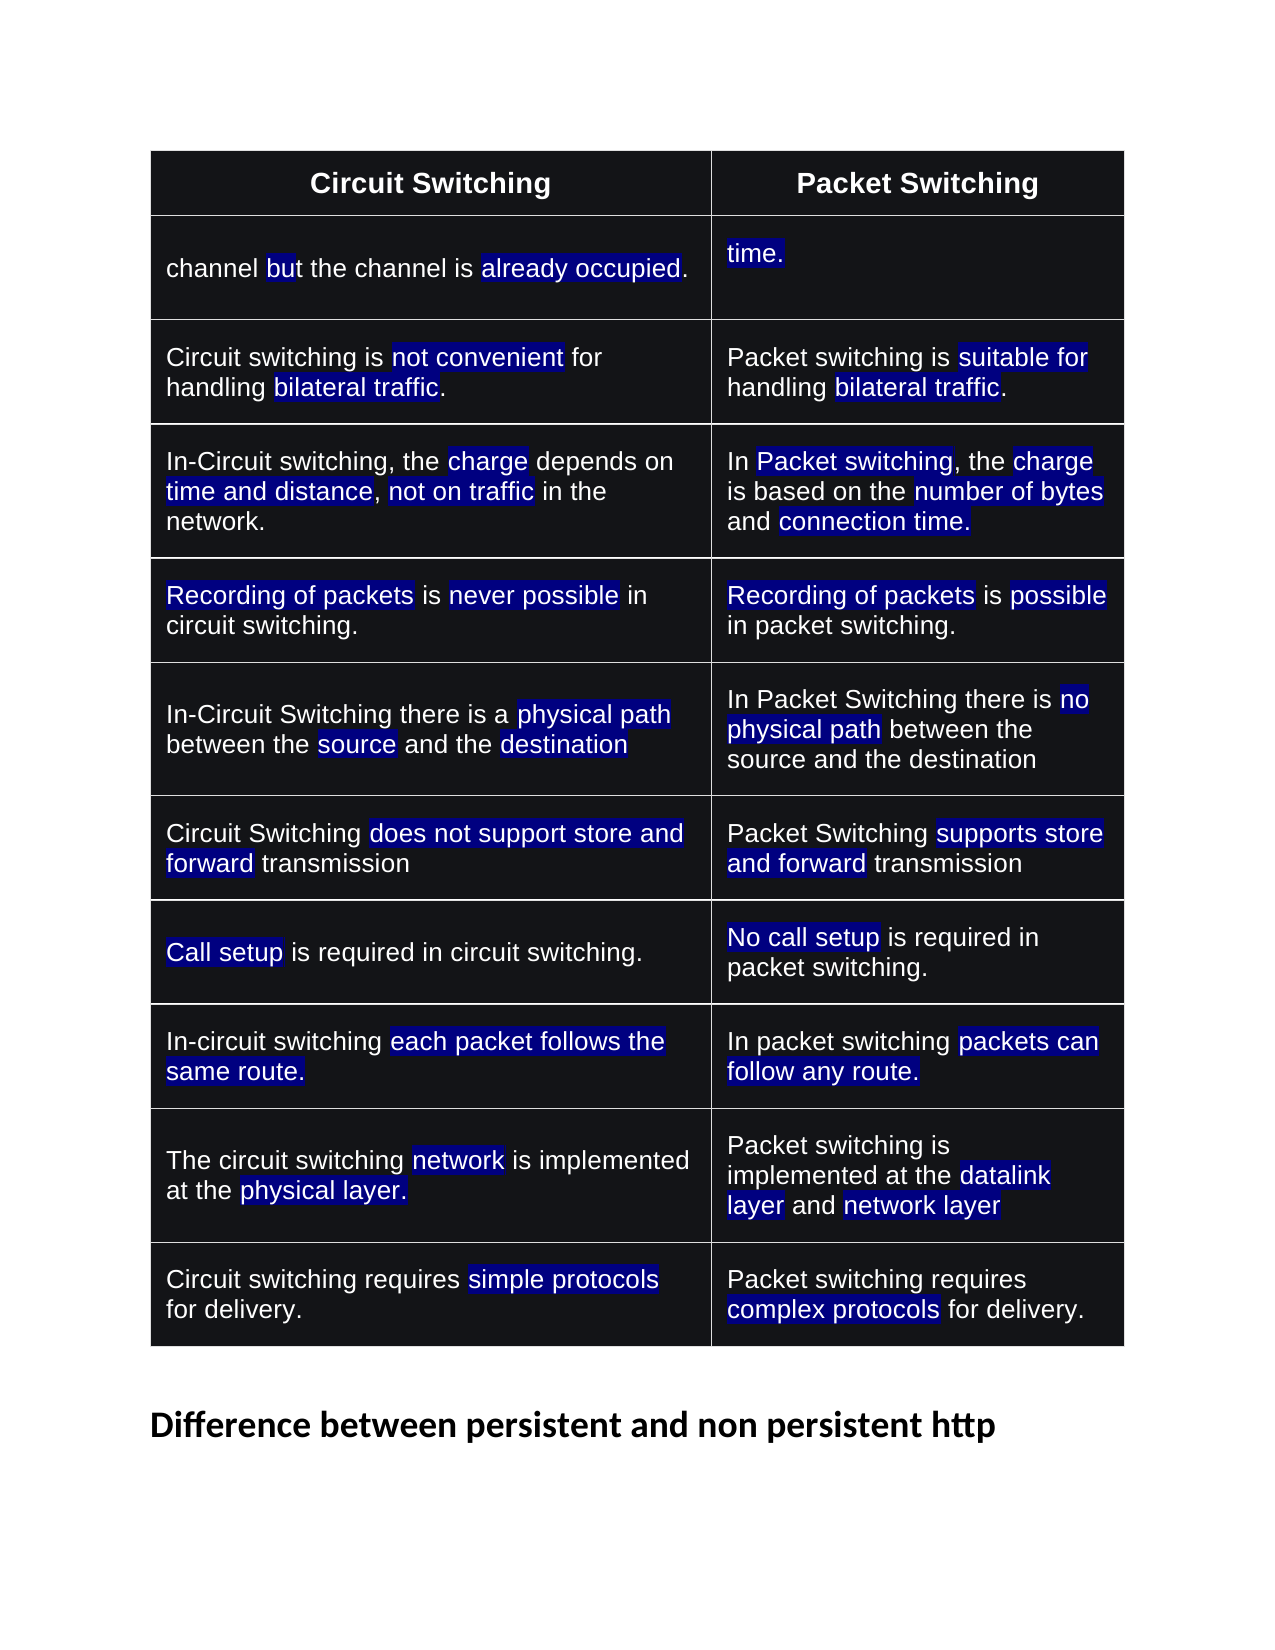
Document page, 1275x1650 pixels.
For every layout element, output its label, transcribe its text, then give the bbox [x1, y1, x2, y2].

table_cell Packet Switching supports store and forward transmission [712, 796, 1124, 899]
table_cell In-Circuit switching, the charge depends on time and distance, not on traffic in the network. [151, 425, 711, 557]
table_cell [151, 216, 711, 319]
table_header Circuit Switching [151, 151, 711, 215]
table_cell No call setup is required in packet switching. [712, 901, 1124, 1003]
table_cell The circuit switching network is implemented at the physical layer. [151, 1109, 711, 1242]
table_cell Packet switching is implemented at the datalink layer and network layer [712, 1109, 1124, 1242]
table_cell Circuit Switching does not support store and forward transmission [151, 796, 711, 899]
table_cell Circuit switching is not convenient for handling bilateral traffic. [151, 320, 711, 423]
table_cell In packet switching packets can follow any route. [712, 1005, 1124, 1108]
table_cell Packet switching requires complex protocols for delivery. [712, 1243, 1124, 1346]
table_cell In-circuit switching each packet follows the same route. [151, 1005, 711, 1108]
table_cell In-Circuit Switching there is a physical path between the source and the destination [151, 663, 711, 795]
table_cell Recording of packets is never possible in circuit switching. [151, 559, 711, 661]
table_cell Recording of packets is possible in packet switching. [712, 559, 1124, 661]
table_cell Packet switching is suitable for handling bilateral traffic. [712, 320, 1124, 423]
table_cell Call setup is required in circuit switching. [151, 901, 711, 1003]
table_cell In Packet switching, the charge is based on the number of bytes and connection time. [712, 425, 1124, 557]
table_cell In Packet Switching there is no physical path between the source and the destination [712, 663, 1124, 795]
table_cell Circuit switching requires simple protocols for delivery. [151, 1243, 711, 1346]
table_header Packet Switching [712, 151, 1124, 215]
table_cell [712, 216, 1124, 319]
text Difference between persistent and non persistent http [150, 1401, 1125, 1447]
